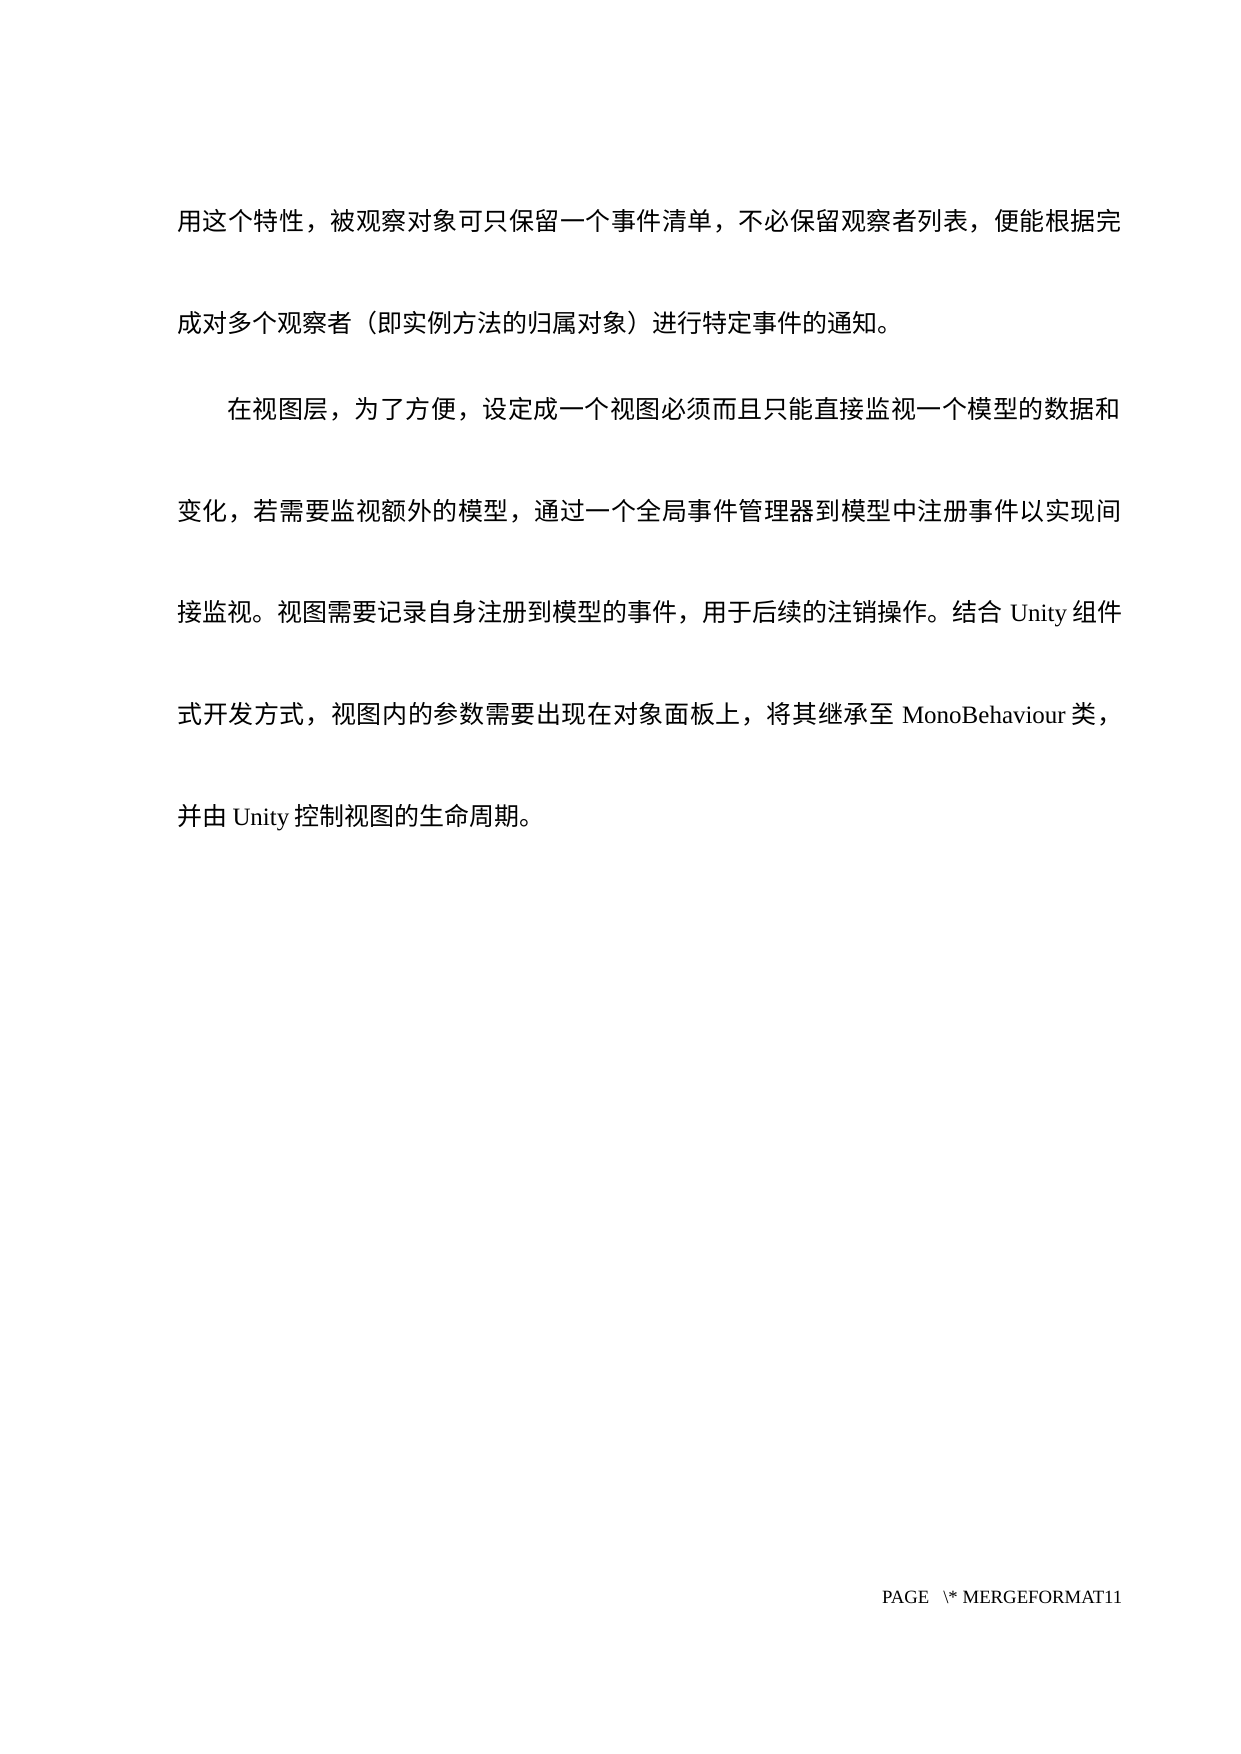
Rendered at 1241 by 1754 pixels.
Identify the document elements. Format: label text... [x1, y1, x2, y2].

text 在视图层，为了方便，设定成一个视图必须而且只能直接监视一个模型的数据和变化，若需要监视额外的模型，通过一个全局事件管理器到模型中注册事件以实现间接监视。视图需要记录自身注册到模型的事件，用于后续的注销操作。结合Unity组件式开发方式，视图内的参数需要出现在对象面板上，将其继承至MonoBehaviour类，并由Unity控制视图的生命周期。 [177, 373, 1122, 849]
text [177, 185, 1122, 355]
